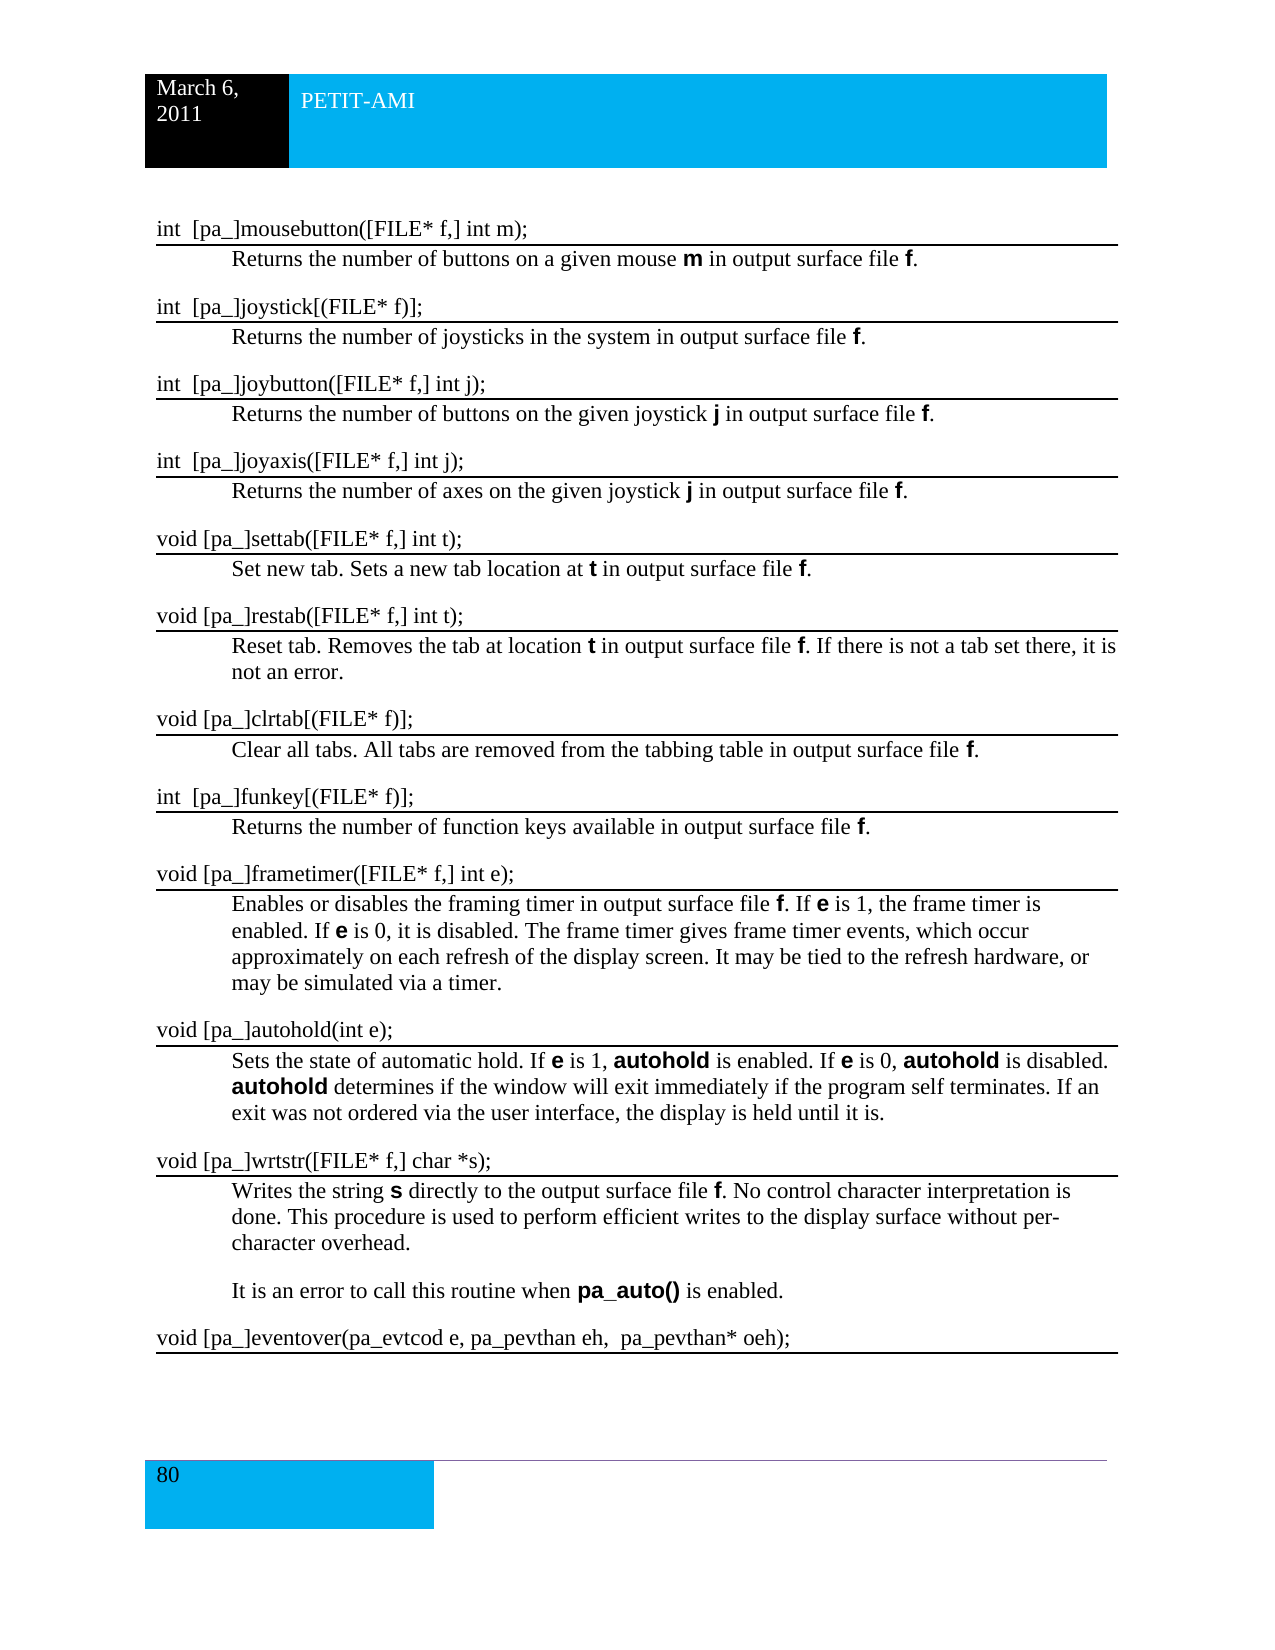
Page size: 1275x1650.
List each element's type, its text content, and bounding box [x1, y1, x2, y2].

text int [pa_]joyaxis([FILE* f,] int j); [156, 447, 1118, 476]
text int [pa_]mousebutton([FILE* f,] int m); [156, 215, 1118, 244]
text Returns the number of buttons on the given joystick j in output surface file f. [231, 400, 1118, 426]
text Returns the number of function keys available in output surface file f. [231, 813, 1118, 839]
text void [pa_]eventover(pa_evtcod e, pa_pevthan eh, pa_pevthan* oeh); [156, 1324, 1118, 1352]
text Sets the state of automatic hold. If e is 1, autohold is enabled. If e is 0, autohold is disabled. autohold determines if the window will exit immediately if the program self terminates. If an exit was not ordered via the user interface, the display is held until it is. [231, 1047, 1118, 1126]
text Returns the number of axes on the given joystick j in output surface file f. [231, 478, 1118, 504]
text void [pa_]frametimer([FILE* f,] int e); [156, 860, 1118, 889]
text void [pa_]settab([FILE* f,] int t); [156, 524, 1118, 553]
text void [pa_]restab([FILE* f,] int t); [156, 602, 1118, 630]
text int [pa_]joybutton([FILE* f,] int j); [156, 370, 1118, 398]
text Returns the number of buttons on a given mouse m in output surface file f. [231, 246, 1118, 272]
text Returns the number of joysticks in the system in output surface file f. [231, 323, 1118, 349]
text void [pa_]autohold(int e); [156, 1017, 1118, 1045]
text void [pa_]wrtstr([FILE* f,] char *s); [156, 1147, 1118, 1175]
text void [pa_]clrtab[(FILE* f)]; [156, 706, 1118, 734]
text int [pa_]joystick[(FILE* f)]; [156, 293, 1118, 321]
text Writes the string s directly to the output surface file f. No control character interpretation is done. This procedure is used to perform efficient writes to the display surface without per-character overhead. [231, 1177, 1118, 1256]
text Set new tab. Sets a new tab location at t in output surface file f. [231, 555, 1118, 581]
text Enables or disables the framing timer in output surface file f. If e is 1, the frame timer is enabled. If e is 0, it is disabled. The frame timer gives frame timer events, which occur approximately on each refresh of the display screen. It may be tied to the refresh hardware, or may be simulated via a timer. [231, 891, 1118, 996]
text int [pa_]funkey[(FILE* f)]; [156, 783, 1118, 811]
text Clear all tabs. All tabs are removed from the tabbing table in output surface file f. [231, 736, 1118, 762]
text It is an error to call this routine when pa_auto() is enabled. [231, 1277, 1118, 1303]
text Reset tab. Removes the tab at location t in output surface file f. If there is not a tab set there, it is not an error. [231, 632, 1118, 685]
